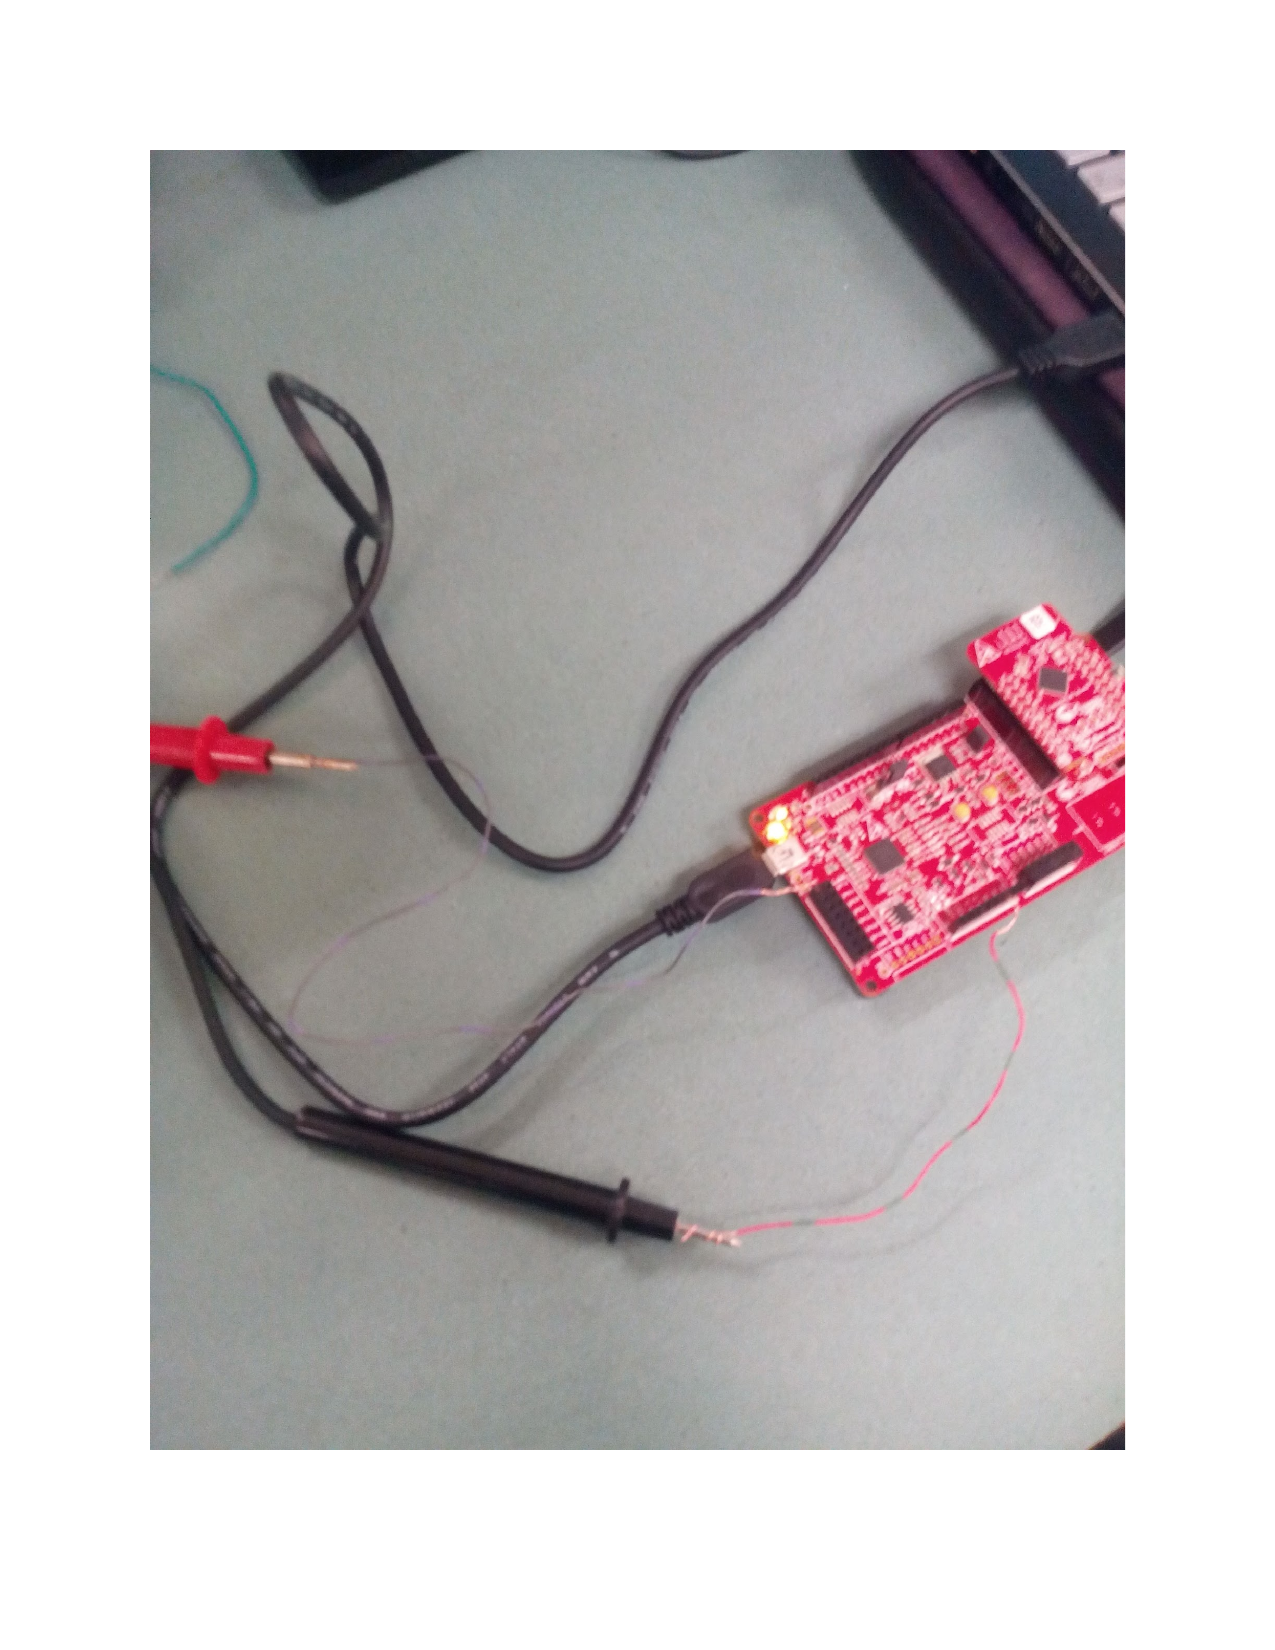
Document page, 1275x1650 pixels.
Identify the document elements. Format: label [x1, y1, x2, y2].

picture [150, 150, 1125, 1450]
